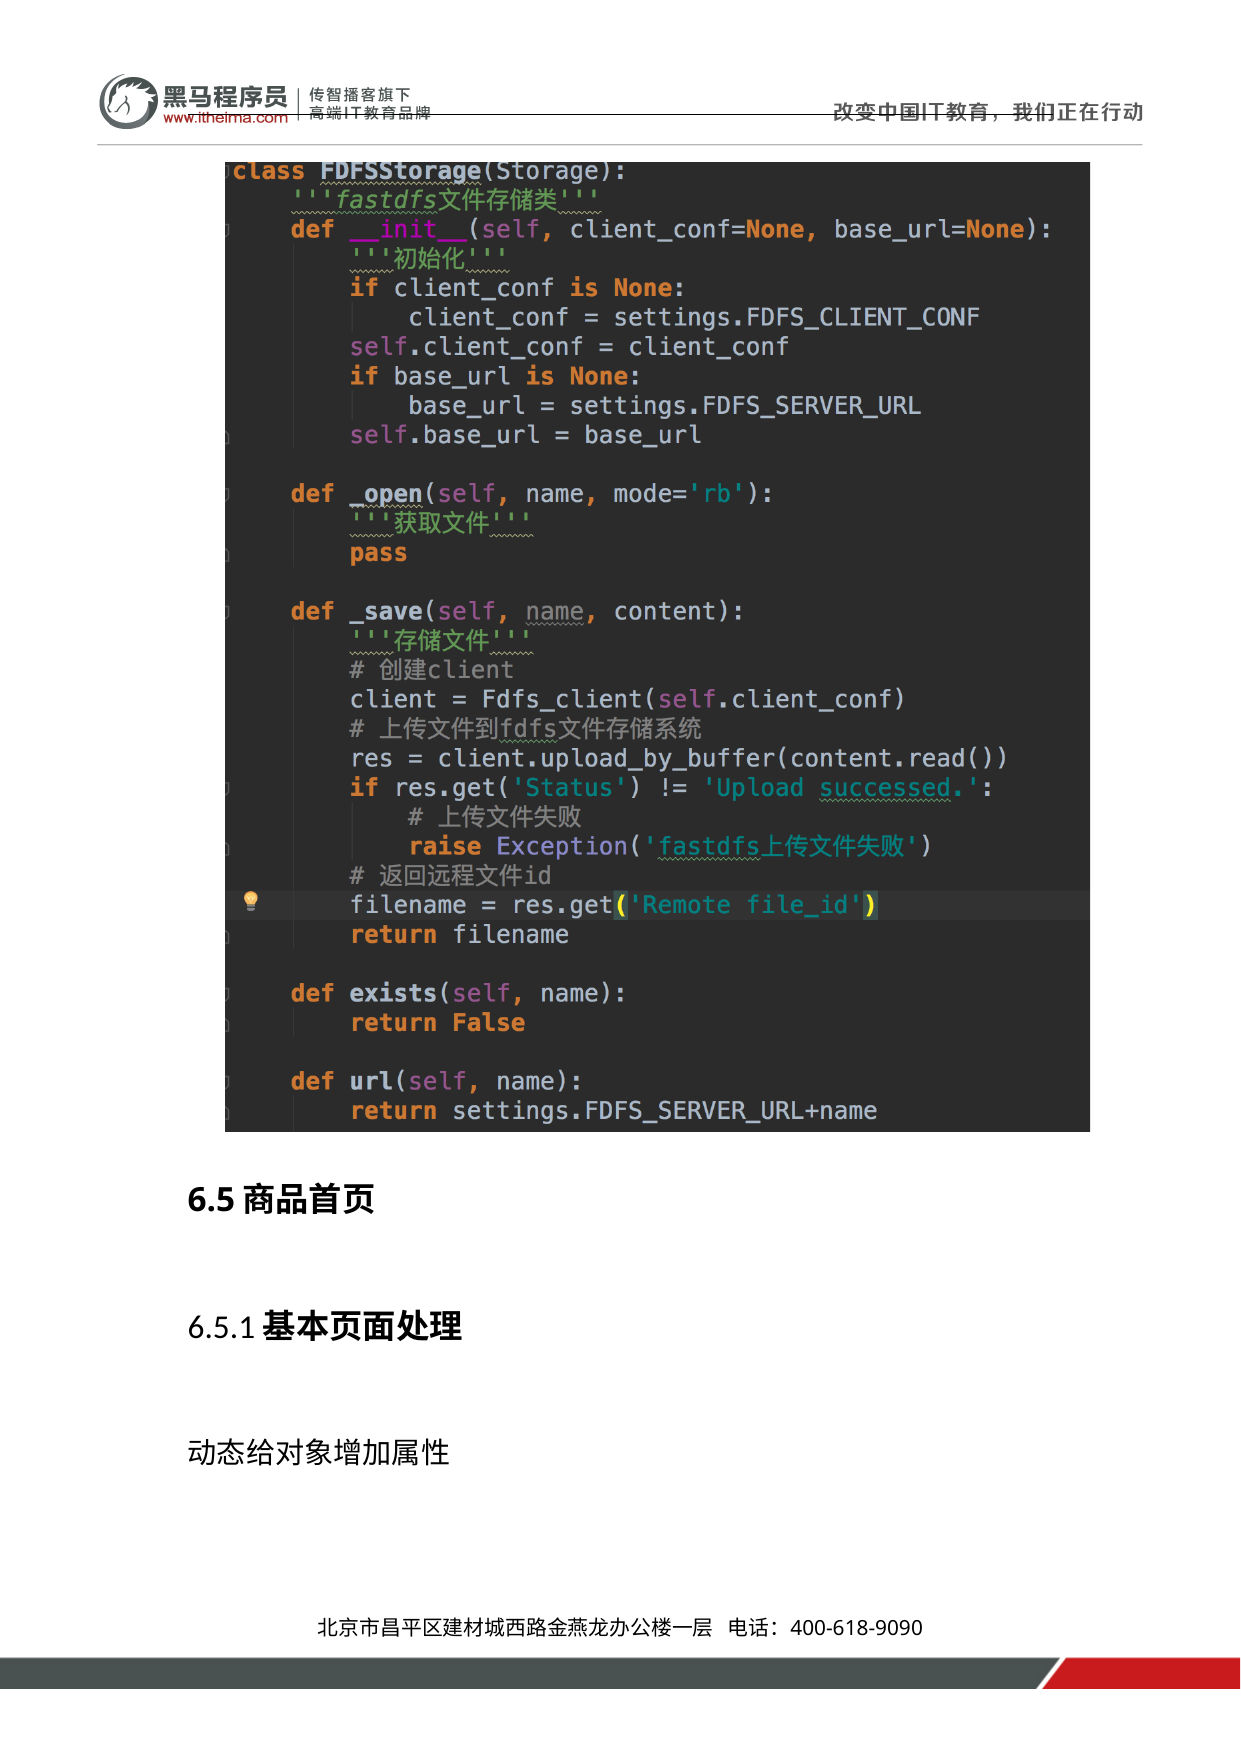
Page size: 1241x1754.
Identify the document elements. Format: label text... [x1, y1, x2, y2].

text 动态给对象增加属性 [187, 1419, 1053, 1484]
subtitle 6.5商品首页 [187, 1164, 1053, 1229]
picture [225, 162, 1091, 1132]
subtitle 6.5.1 基本页面处理 [187, 1291, 1053, 1356]
picture [0, 3, 1241, 153]
picture [0, 1599, 1241, 1689]
